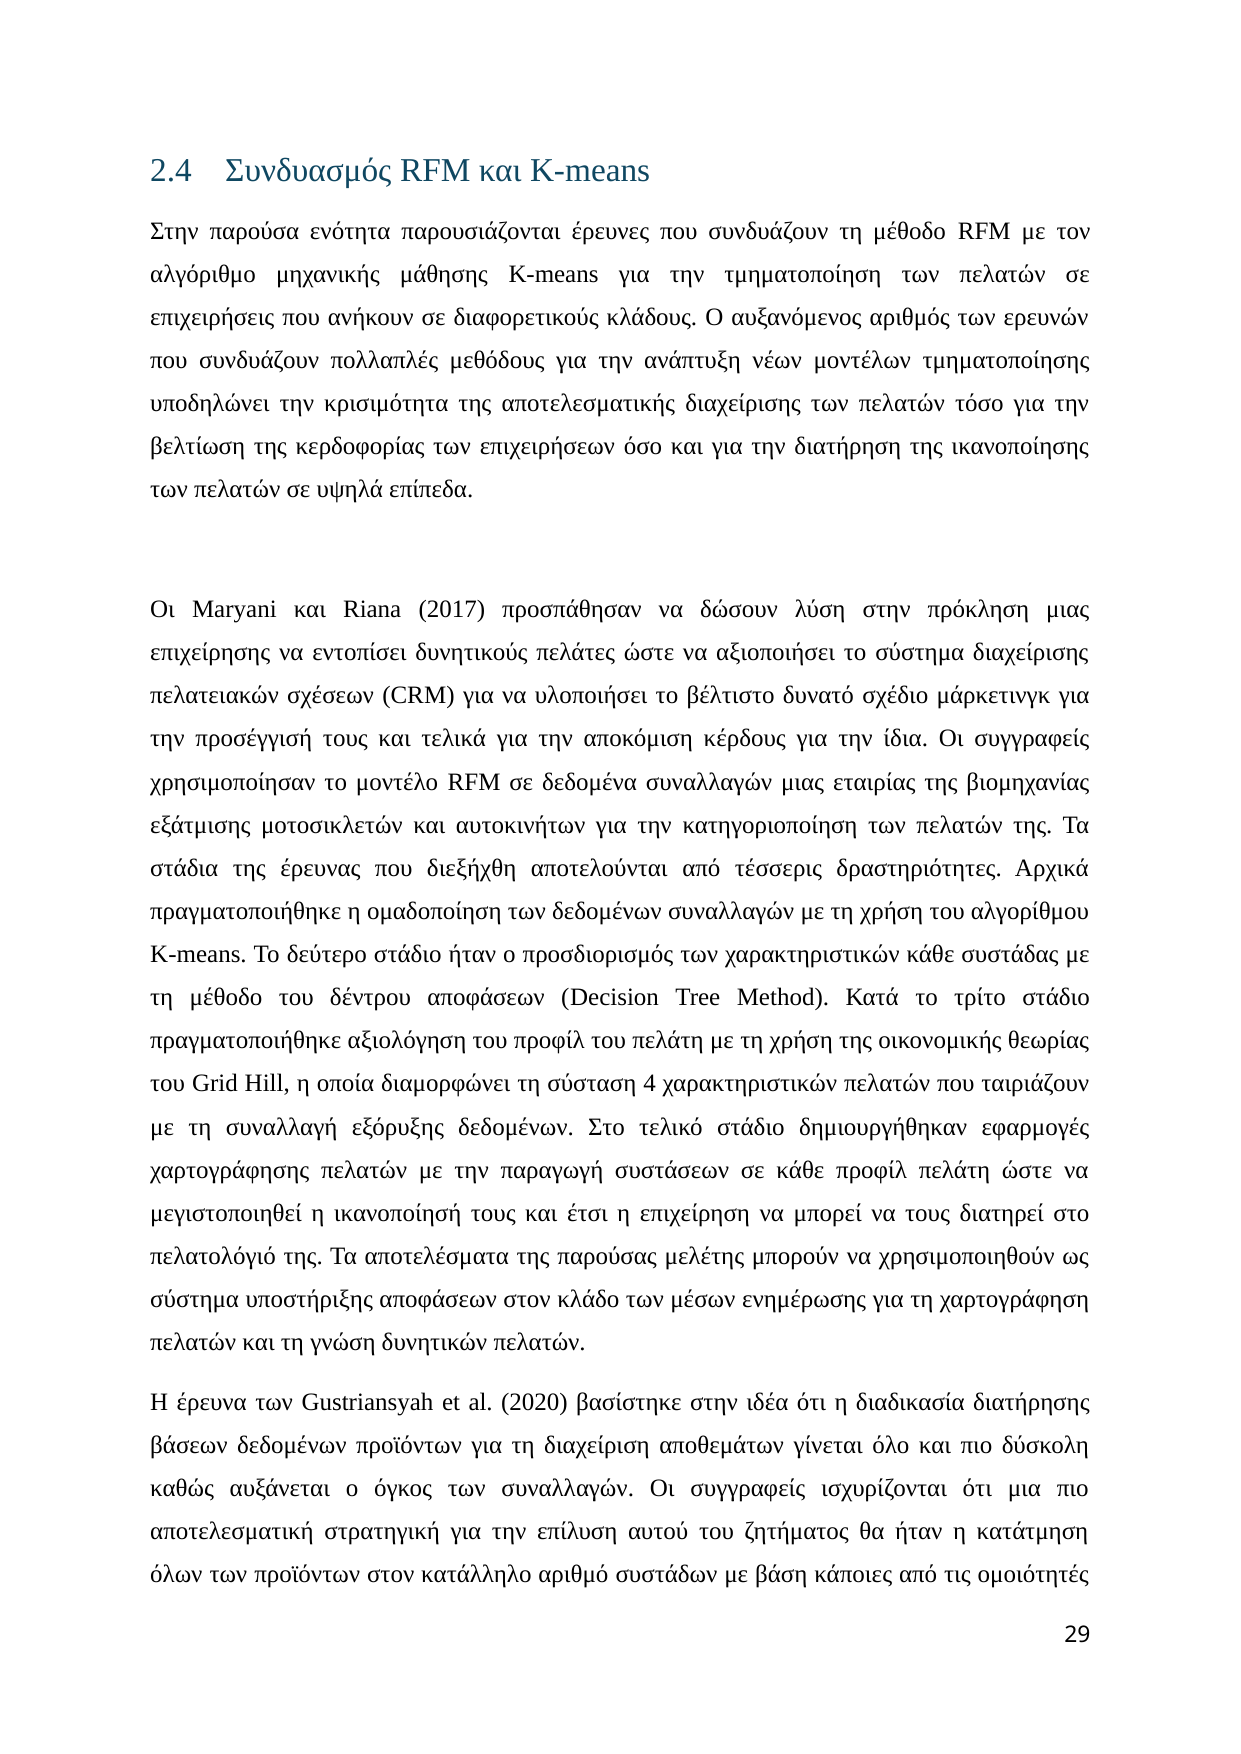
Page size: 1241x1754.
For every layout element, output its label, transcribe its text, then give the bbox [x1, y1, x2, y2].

text Στην παρούσα ενότητα παρουσιάζονται έρευνες που συνδυάζουν τη μέθοδο RFM με τον αλγόριθμο μηχανικής μάθησης K-means για την τμηματοποίηση των πελατών σε επιχειρήσεις που ανήκουν σε διαφορετικούς κλάδους. Ο αυξανόμενος αριθμός των ερευνών που συνδυάζουν πολλαπλές μεθόδους για την ανάπτυξη νέων μοντέλων τμηματοποίησης υποδηλώνει την κρισιμότητα της αποτελεσματικής διαχείρισης των πελατών τόσο για την βελτίωση της κερδοφορίας των επιχειρήσεων όσο και για την διατήρηση της ικανοποίησης των πελατών σε υψηλά επίπεδα. [150, 216, 1090, 503]
text Οι Maryani και Riana (2017) προσπάθησαν να δώσουν λύση στην πρόκληση μιας επιχείρησης να εντοπίσει δυνητικούς πελάτες ώστε να αξιοποιήσει το σύστημα διαχείρισης πελατειακών σχέσεων (CRM) για να υλοποιήσει το βέλτιστο δυνατό σχέδιο μάρκετινγκ για την προσέγγισή τους και τελικά για την αποκόμιση κέρδους για την ίδια. Οι συγγραφείς χρησιμοποίησαν το μοντέλο RFM σε δεδομένα συναλλαγών μιας εταιρίας της βιομηχανίας εξάτμισης μοτοσικλετών και αυτοκινήτων για την κατηγοριοποίηση των πελατών της. Τα στάδια της έρευνας που διεξήχθη αποτελούνται από τέσσερις δραστηριότητες. Αρχικά πραγματοποιήθηκε η ομαδοποίηση των δεδομένων συναλλαγών με τη χρήση του αλγορίθμου K-means. Το δεύτερο στάδιο ήταν ο προσδιορισμός των χαρακτηριστικών κάθε συστάδας με τη μέθοδο του δέντρου αποφάσεων (Decision Tree Method). Κατά το τρίτο στάδιο πραγματοποιήθηκε αξιολόγηση του προφίλ του πελάτη με τη χρήση της οικονομικής θεωρίας του Grid Hill, η οποία διαμορφώνει τη σύσταση 4 χαρακτηριστικών πελατών που ταιριάζουν με τη συναλλαγή εξόρυξης δεδομένων. Στο τελικό στάδιο δημιουργήθηκαν εφαρμογές χαρτογράφησης πελατών με την παραγωγή συστάσεων σε κάθε προφίλ πελάτη ώστε να μεγιστοποιηθεί η ικανοποίησή τους και έτσι η επιχείρηση να μπορεί να τους διατηρεί στο πελατολόγιό της. Τα αποτελέσματα της παρούσας μελέτης μπορούν να χρησιμοποιηθούν ως σύστημα υποστήριξης αποφάσεων στον κλάδο των μέσων ενημέρωσης για τη χαρτογράφηση πελατών και τη γνώση δυνητικών πελατών. [150, 594, 1090, 1356]
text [150, 1387, 1090, 1588]
subtitle Συνδυασμός RFM και K-means [150, 150, 1090, 188]
